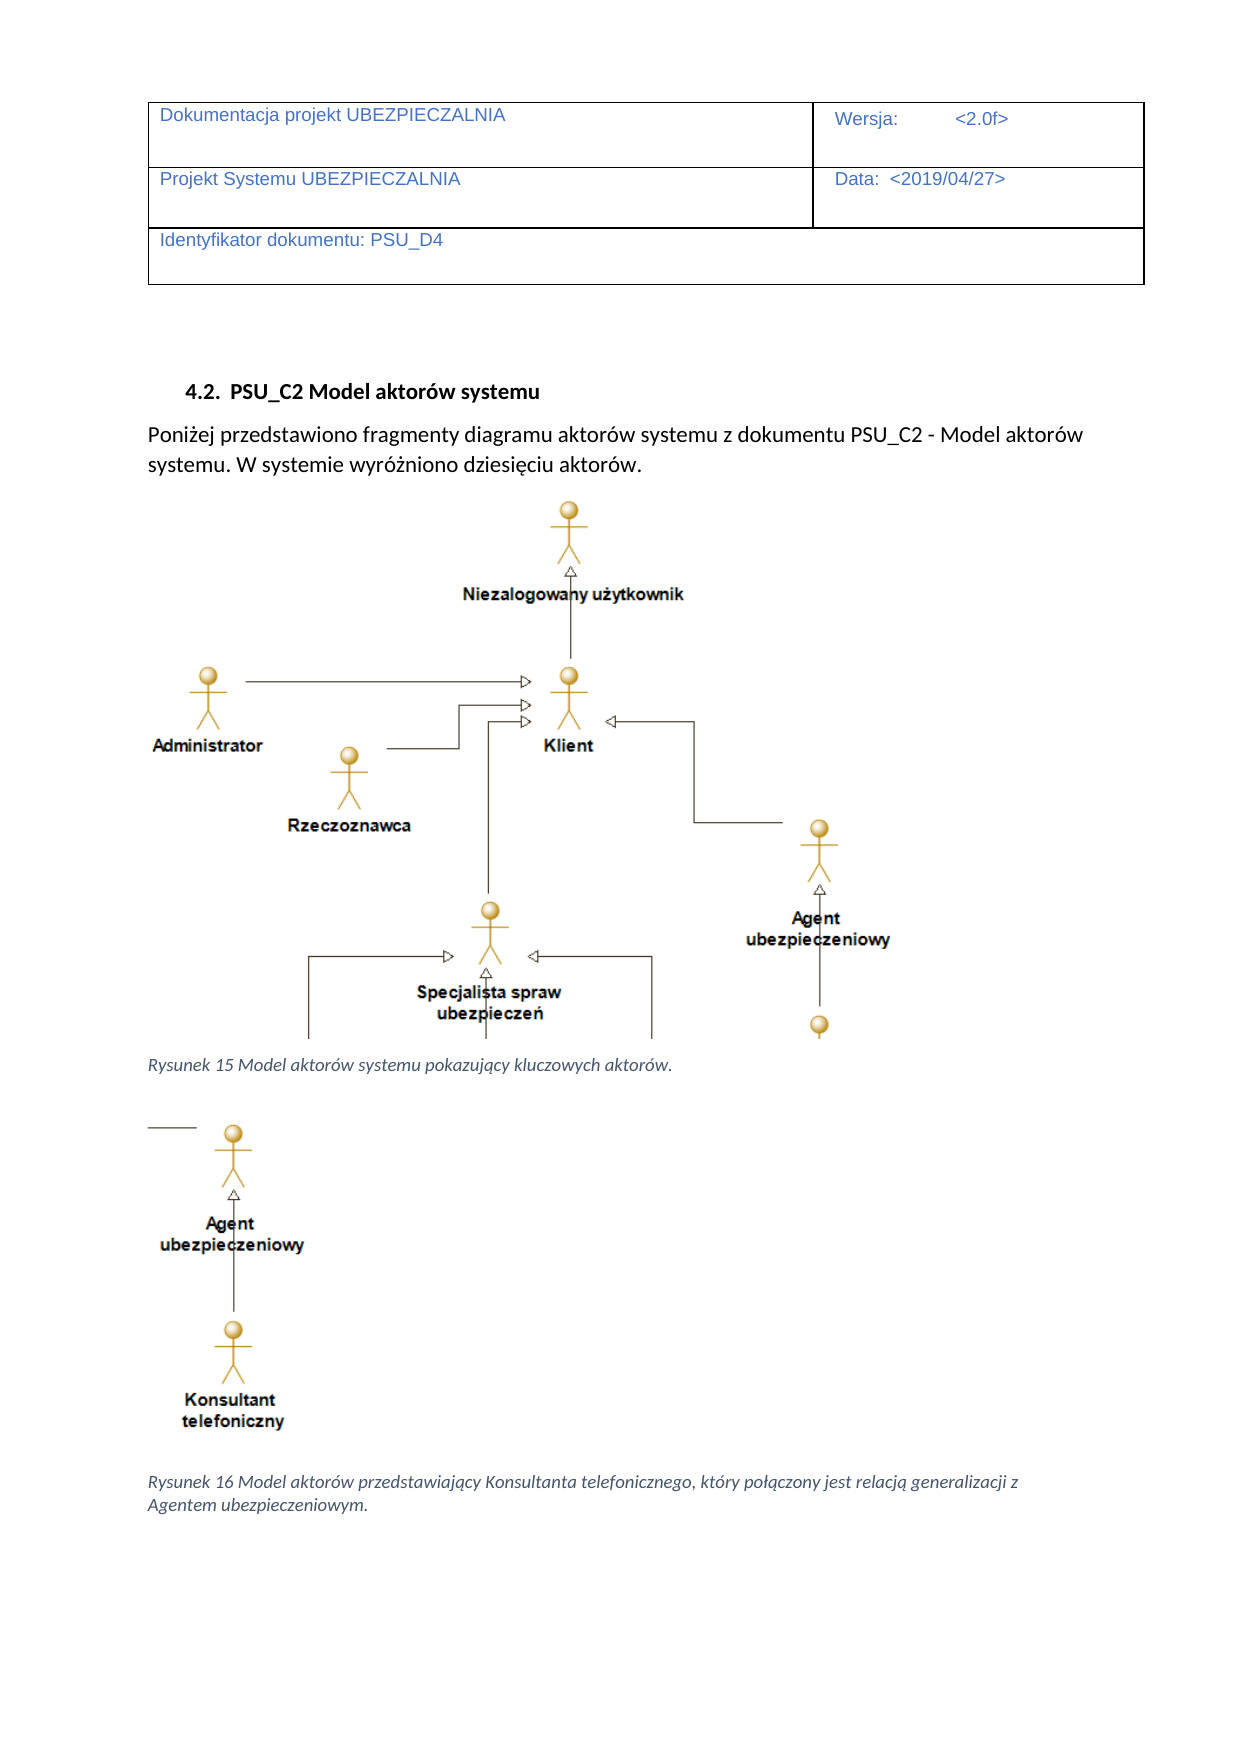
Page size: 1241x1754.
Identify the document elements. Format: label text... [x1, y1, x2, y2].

text Rysunek 16 Model aktorów przedstawiający Konsultanta telefonicznego, który połączony jest relacją generalizacji z Agentem ubezpieczeniowym. [148, 1470, 1093, 1516]
picture [147, 493, 902, 1039]
text Rysunek 15 Model aktorów systemu pokazujący kluczowych aktorów. [148, 1054, 1093, 1077]
picture [147, 1097, 314, 1452]
text PSU_C2 Model aktorów systemu [185, 377, 1093, 406]
text Poniżej przedstawiono fragmenty diagramu aktorów systemu z dokumentu PSU_C2 - Model aktorów systemu. W systemie wyróżniono dziesięciu aktorów. [148, 420, 1093, 478]
